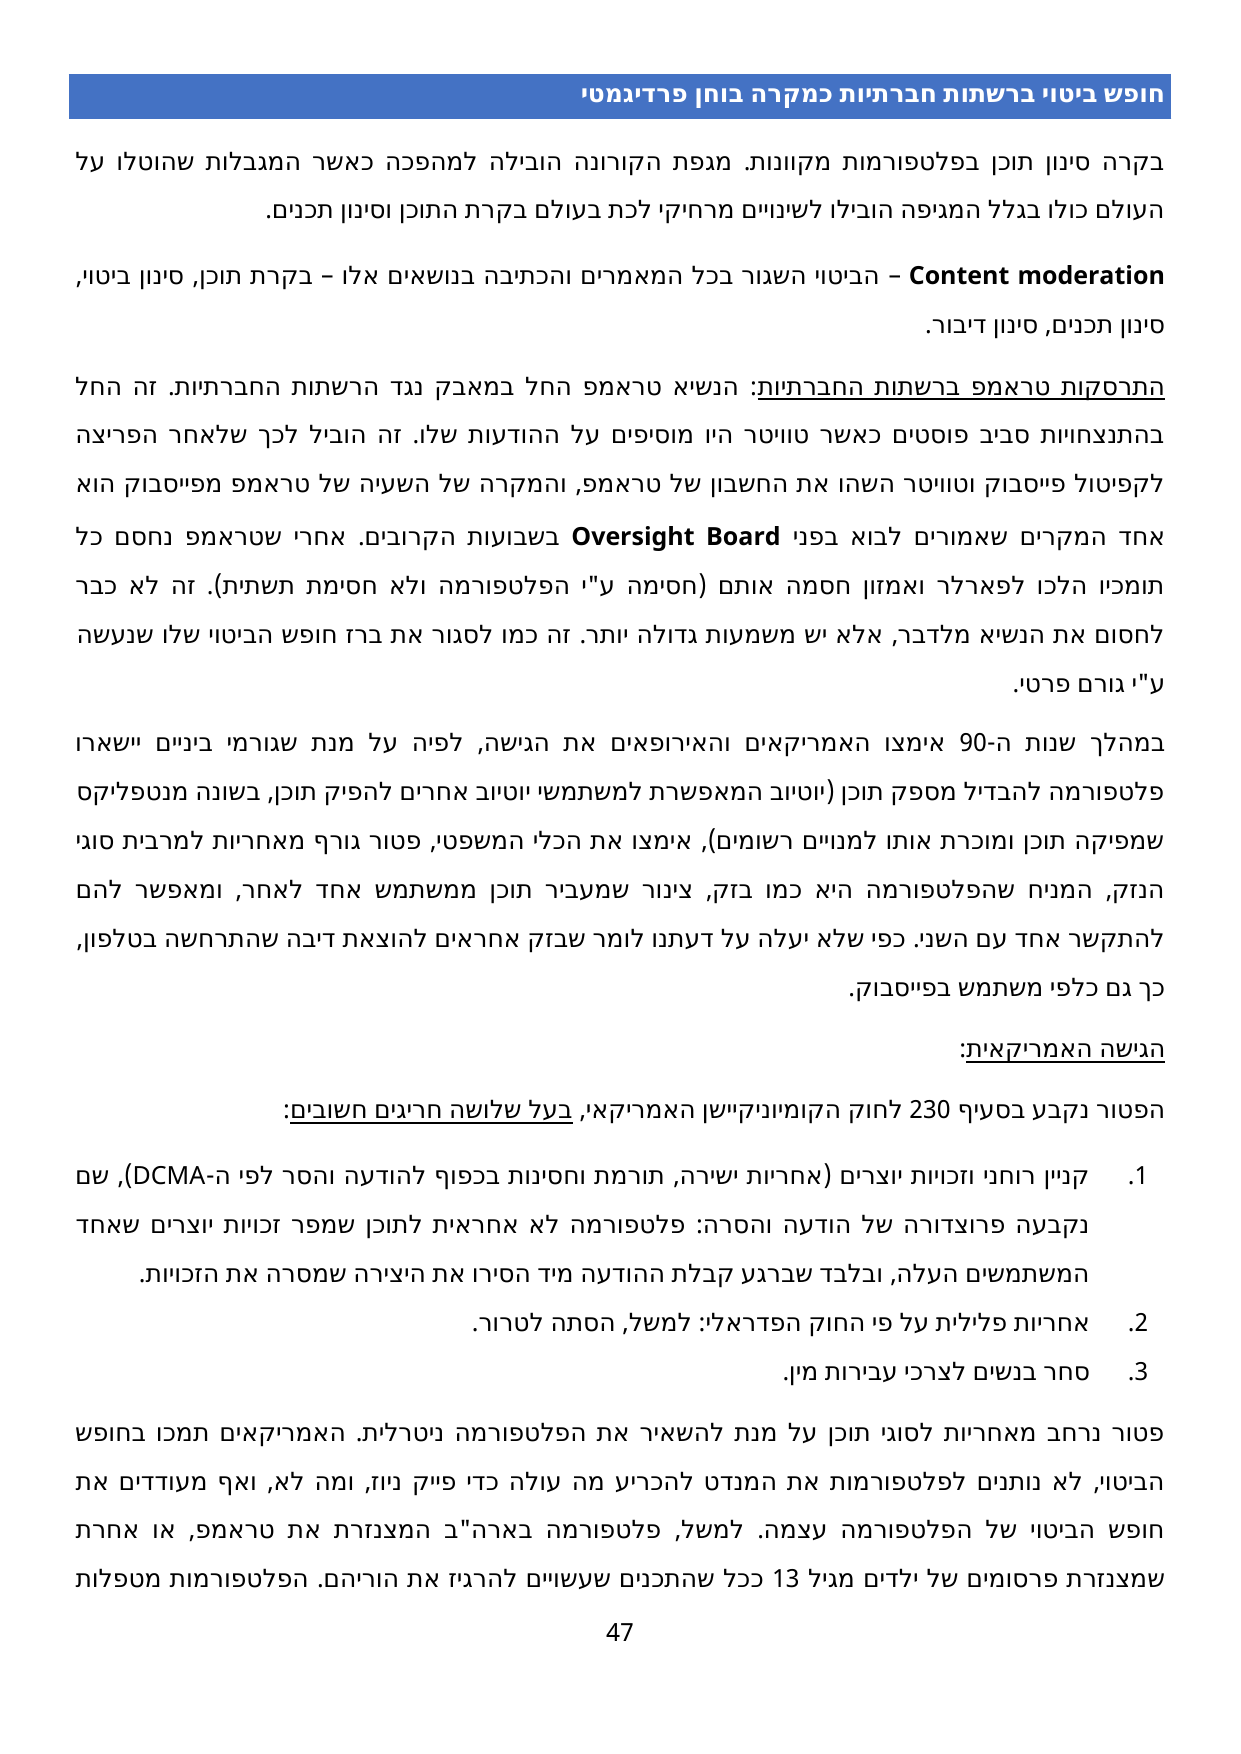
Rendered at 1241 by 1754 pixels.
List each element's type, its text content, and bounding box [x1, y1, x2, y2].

list אחריות פלילית על פי החוק הפדראלי: למשל, הסתה לטרור. [75, 1309, 1128, 1341]
text הפטור נקבע בסעיף 230 לחוק הקומיוניקיישן האמריקאי, בעל שלושה חריגים חשובים: [75, 1096, 1165, 1129]
text במהלך שנות ה-90 אימצו האמריקאים והאירופאים את הגישה, לפיה על מנת שגורמי ביניים יישארו פלטפורמה להבדיל מספק תוכן (יוטיוב המאפשרת למשתמשי יוטיוב אחרים להפיק תוכן, בשונה מנטפליקס שמפיקה תוכן ומוכרת אותו למנויים רשומים), אימצו את הכלי המשפטי, פטור גורף מאחריות למרבית סוגי הנזק, המניח שהפלטפורמה היא כמו בזק, צינור שמעביר תוכן ממשתמש אחד לאחר, ומאפשר להם להתקשר אחד עם השני. כפי שלא יעלה על דעתנו לומר שבזק אחראים להוצאת דיבה שהתרחשה בטלפון, כך גם כלפי משתמש בפייסבוק. [75, 729, 1165, 1006]
text הגישה האמריקאית: [75, 1035, 1165, 1068]
list סחר בנשים לצרכי עבירות מין. [75, 1357, 1128, 1390]
text פטור נרחב מאחריות לסוגי תוכן על מנת להשאיר את הפלטפורמה ניטרלית. האמריקאים תמכו בחופש הביטוי, לא נותנים לפלטפורמות את המנדט להכריע מה עולה כדי פייק ניוז, ומה לא, ואף מעודדים את חופש הביטוי של הפלטפורמה עצמה. למשל, פלטפורמה בארה"ב המצנזרת את טראמפ, או אחרת שמצנזרת פרסומים של ילדים מגיל 13 ככל שהתכנים שעשויים להרגיז את הוריהם. הפלטפורמות מטפלות בפייק ניוז באופן וולנטרי, מוכיחות שיש שוק, ואם אנשים ממש לא יאהבו את מה שרואים ברשת, הם יעזבו אותה. [75, 1419, 1165, 1598]
list קניין רוחני וזכויות יוצרים (אחריות ישירה, תורמת וחסינות בכפוף להודעה והסר לפי ה-DCMA), שם נקבעה פרוצדורה של הודעה והסרה: פלטפורמה לא אחראית לתוכן שמפר זכויות יוצרים שאחד המשתמשים העלה, ובלבד שברגע קבלת ההודעה מיד הסירו את היצירה שמסרה את הזכויות. [75, 1158, 1128, 1292]
